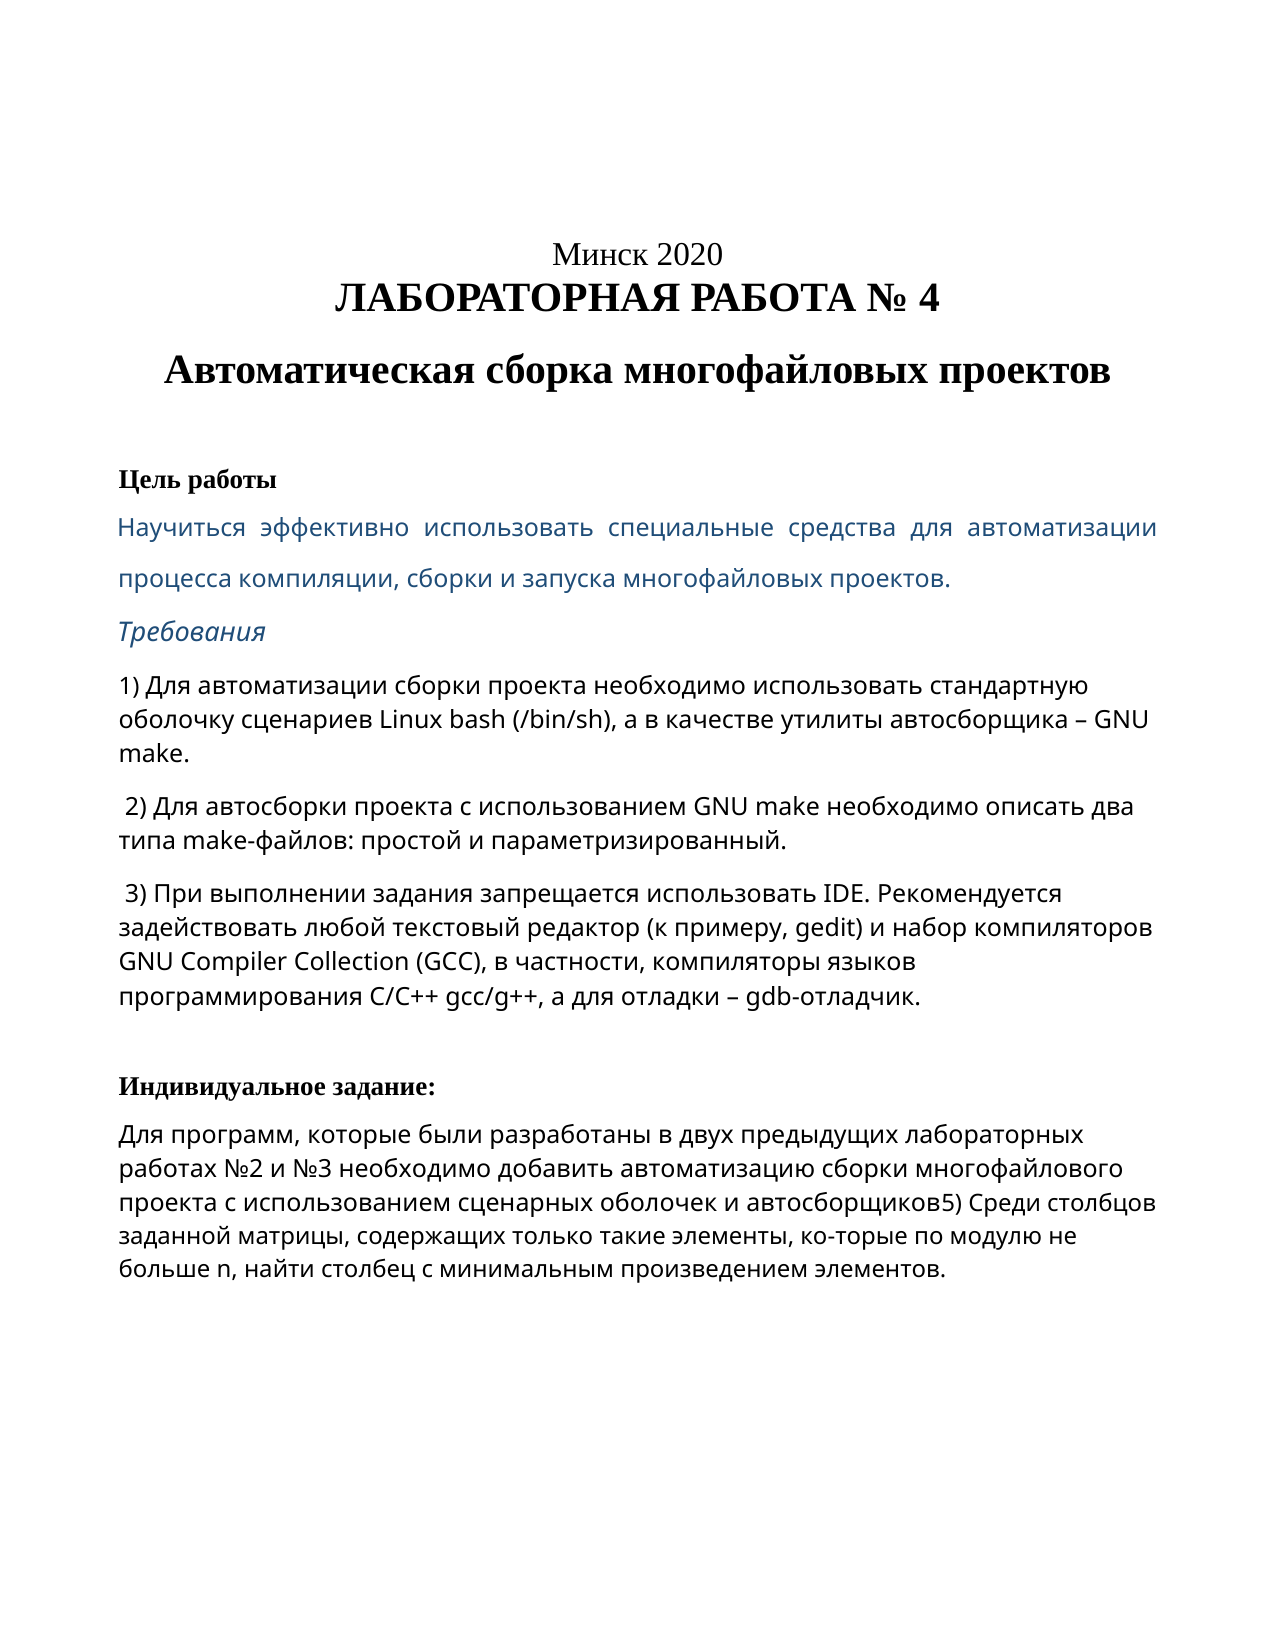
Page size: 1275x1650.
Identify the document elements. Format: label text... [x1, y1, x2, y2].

text 3) При выполнении задания запрещается использовать IDE. Рекомендуется задействовать любой текстовый редактор (к примеру, gedit) и набор компиляторов GNU Compiler Collection (GCC), в частности, компиляторы языков программирования С/C++ gcc/g++, а для отладки – gdb-отладчик. [118, 876, 1157, 1012]
text 1) Для автоматизации сборки проекта необходимо использовать стандартную оболочку сценариев Linux bash (/bin/sh), а в качестве утилиты автосборщика – GNU make. [118, 667, 1157, 769]
text Цель работы [118, 463, 1158, 494]
subtitle Научиться эффективно использовать специальные средства для автоматизации процесса компиляции, сборки и запуска многофайловых проектов. [117, 510, 1158, 595]
text 2) Для автосборки проекта с использованием GNU make необходимо описать два типа make-файлов: простой и параметризированный. [118, 789, 1157, 857]
text Индивидуальное задание: [118, 1070, 1157, 1101]
text Автоматическая сборка многофайловых проектов [118, 345, 1157, 393]
subtitle Требования [117, 612, 1158, 649]
text Минск 2020 [118, 234, 1157, 273]
text ЛАБОРАТОРНАЯ РАБОТА № 4 [118, 273, 1157, 321]
text Для программ, которые были разработаны в двух предыдущих лабораторных работах №2 и №3 необходимо добавить автоматизацию сборки многофайлового проекта с использованием сценарных оболочек и автосборщиков5) Среди столбцов заданной матрицы, содержащих только такие элементы, ко-торые по модулю не больше n, найти столбец с минимальным произведением элементов. [118, 1117, 1157, 1284]
